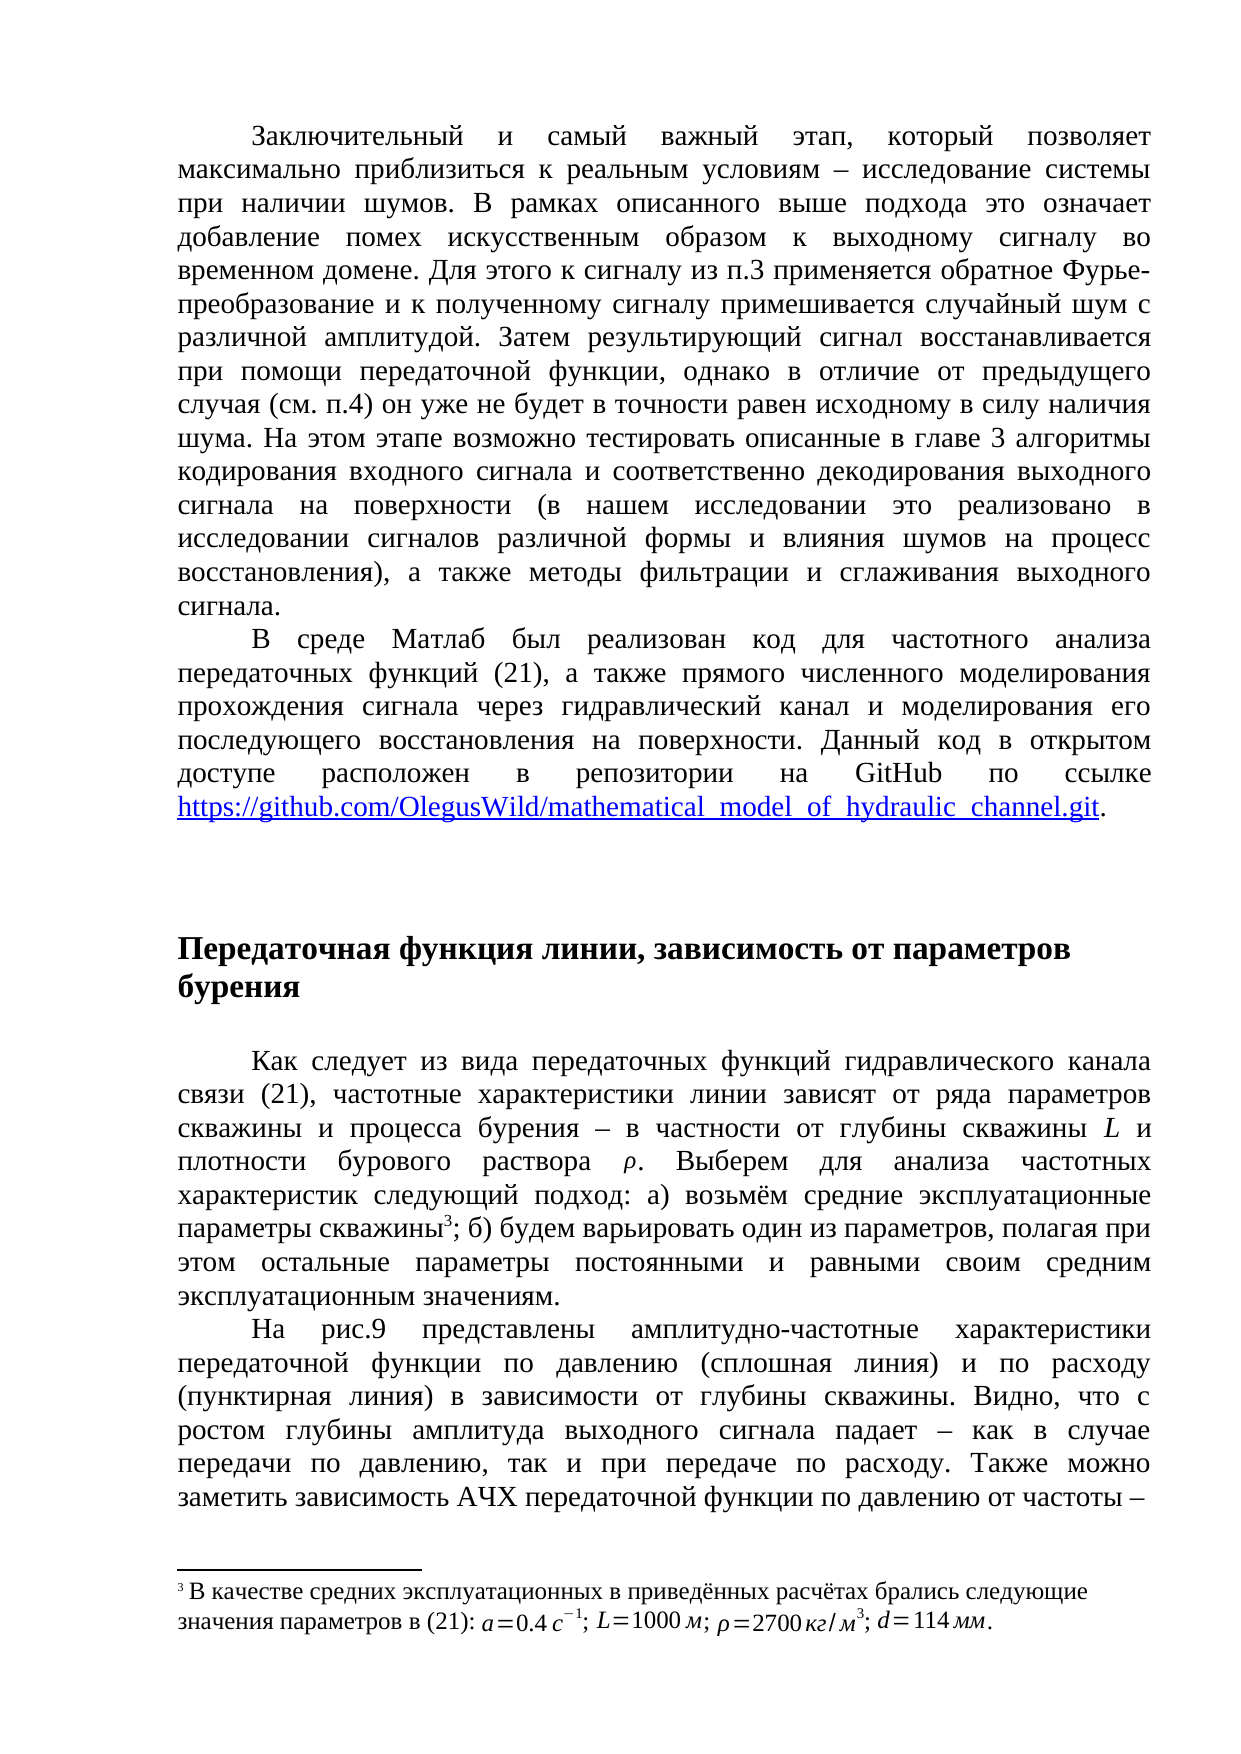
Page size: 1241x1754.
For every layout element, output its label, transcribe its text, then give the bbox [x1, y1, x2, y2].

text Передаточная функция линии, зависимость от параметров бурения [177, 928, 1152, 1004]
text Заключительный и самый важный этап, который позволяет максимально приблизиться к реальным условиям – исследование системы при наличии шумов. В рамках описанного выше подхода это означает добавление помех искусственным образом к выходному сигналу во временном домене. Для этого к сигналу из п.3 применяется обратное Фурье-преобразование и к полученному сигналу примешивается случайный шум с различной амплитудой. Затем результирующий сигнал восстанавливается при помощи передаточной функции, однако в отличие от предыдущего случая (см. п.4) он уже не будет в точности равен исходному в силу наличия шума. На этом этапе возможно тестировать описанные в главе 3 алгоритмы кодирования входного сигнала и соответственно декодирования выходного сигнала на поверхности (в нашем исследовании это реализовано в исследовании сигналов различной формы и влияния шумов на процесс восстановления), а также методы фильтрации и сглаживания выходного сигнала. [177, 118, 1152, 621]
text Как следует из вида передаточных функций гидравлического канала связи (21), частотные характеристики линии зависят от ряда параметров скважины и процесса бурения – в частности от глубины скважины L и плотности бурового раствора . Выберем для анализа частотных характеристик следующий подход: а) возьмём средние эксплуатационные параметры скважины; б) будем варьировать один из параметров, полагая при этом остальные параметры постоянными и равными своим средним эксплуатационным значениям. [177, 1043, 1152, 1311]
text В среде Матлаб был реализован код для частотного анализа передаточных функций (21), а также прямого численного моделирования прохождения сигнала через гидравлический канал и моделирования его последующего восстановления на поверхности. Данный код в открытом доступе расположен в репозитории на GitHub по ссылке https://github.com/OlegusWild/mathematical_model_of_hydraulic_channel.git. [177, 621, 1152, 822]
text На рис.9 представлены амплитудно-частотные характеристики передаточной функции по давлению (сплошная линия) и по расходу (пунктирная линия) в зависимости от глубины скважины. Видно, что с ростом глубины амплитуда выходного сигнала падает – как в случае передачи по давлению, так и при передаче по расходу. Также можно заметить зависимость АЧХ передаточной функции по давлению от частоты – [177, 1311, 1152, 1512]
